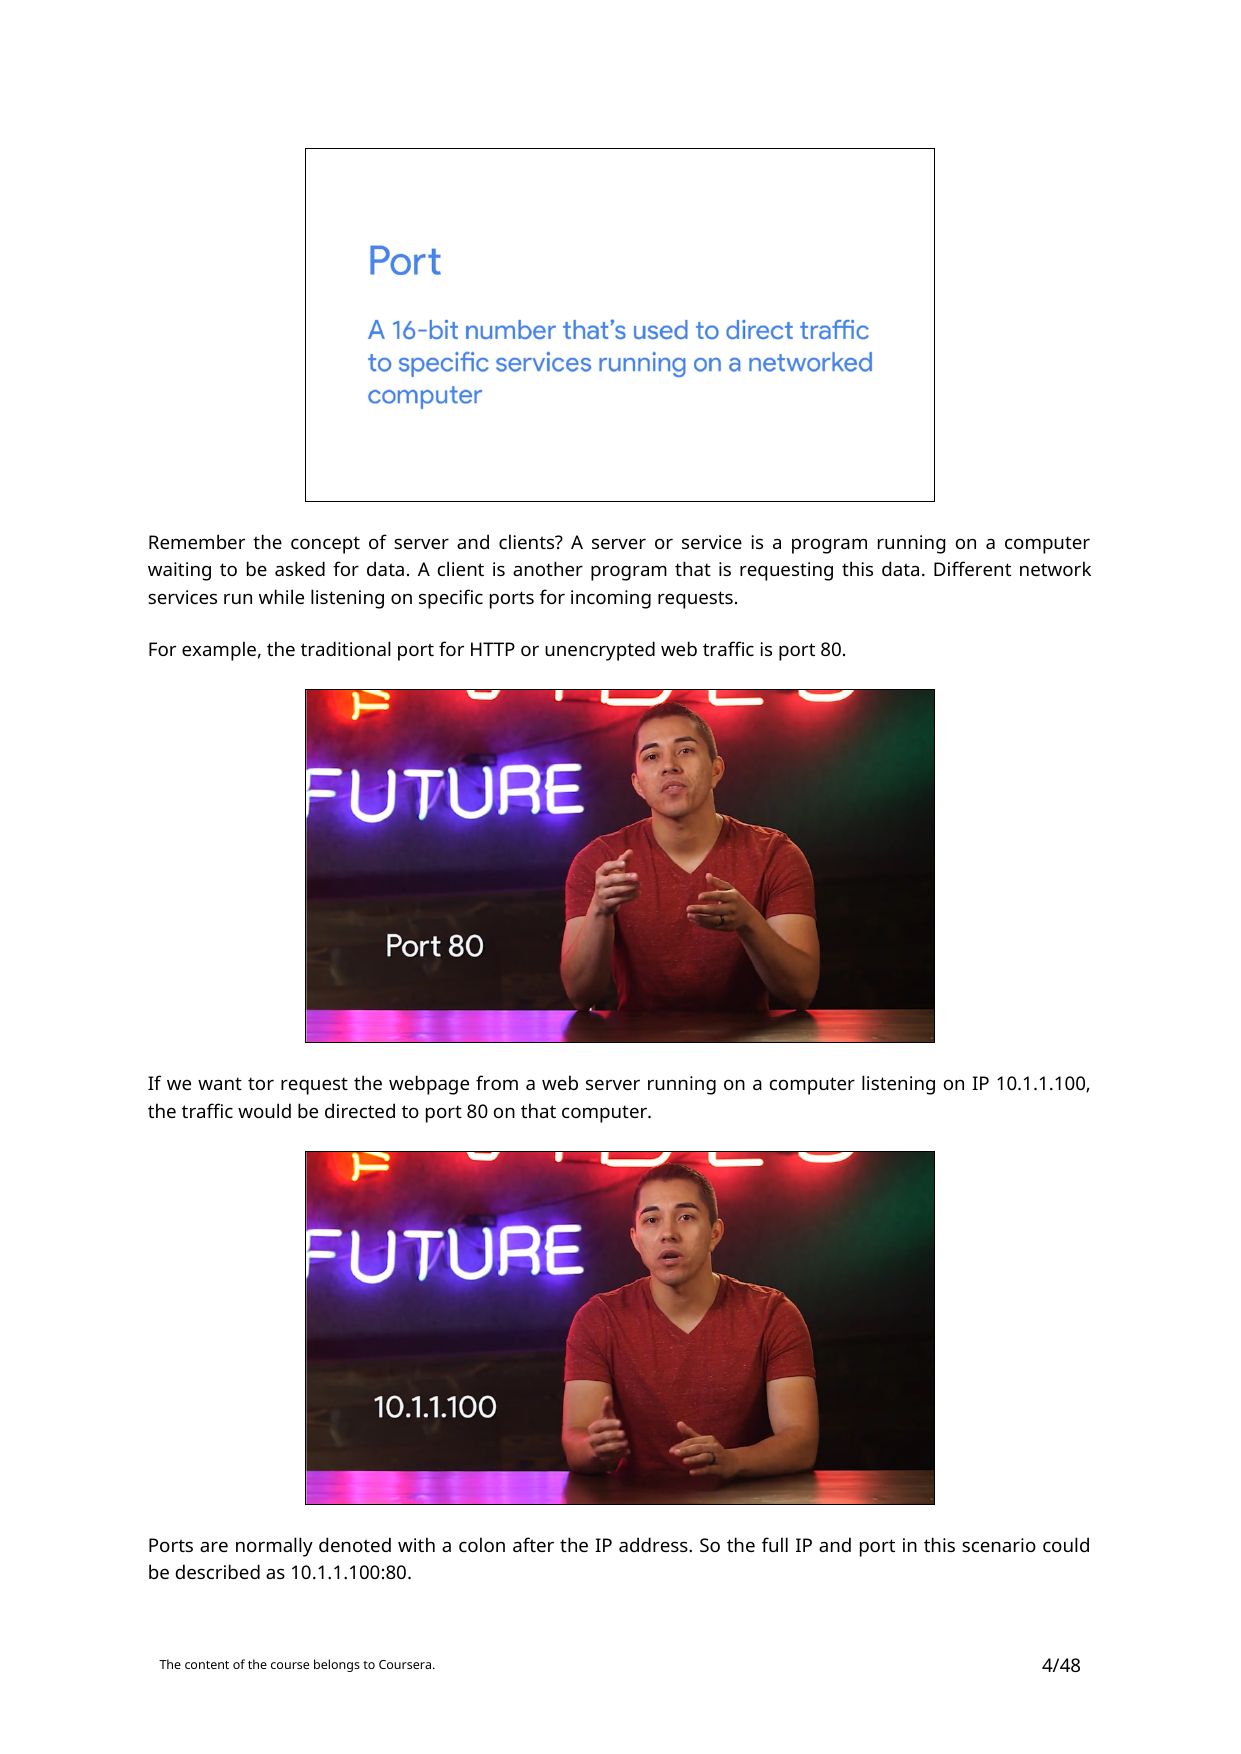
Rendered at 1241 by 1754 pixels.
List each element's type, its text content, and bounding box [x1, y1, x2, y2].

text For example, the traditional port for HTTP or unencrypted web traffic is port 80. [148, 637, 1093, 662]
picture [306, 149, 934, 501]
text If we want tor request the webpage from a web server running on a computer listening on IP 10.1.1.100, the traffic would be directed to port 80 on that computer. [148, 1071, 1093, 1123]
picture [306, 690, 934, 1042]
text Remember the concept of server and clients? A server or service is a program running on a computer waiting to be asked for data. A client is another program that is requesting this data. Different network services run while listening on specific ports for incoming requests. [148, 529, 1093, 609]
text Ports are normally denoted with a colon after the IP address. So the full IP and port in this scenario could be described as 10.1.1.100:80. [148, 1532, 1093, 1585]
picture [306, 1152, 934, 1504]
